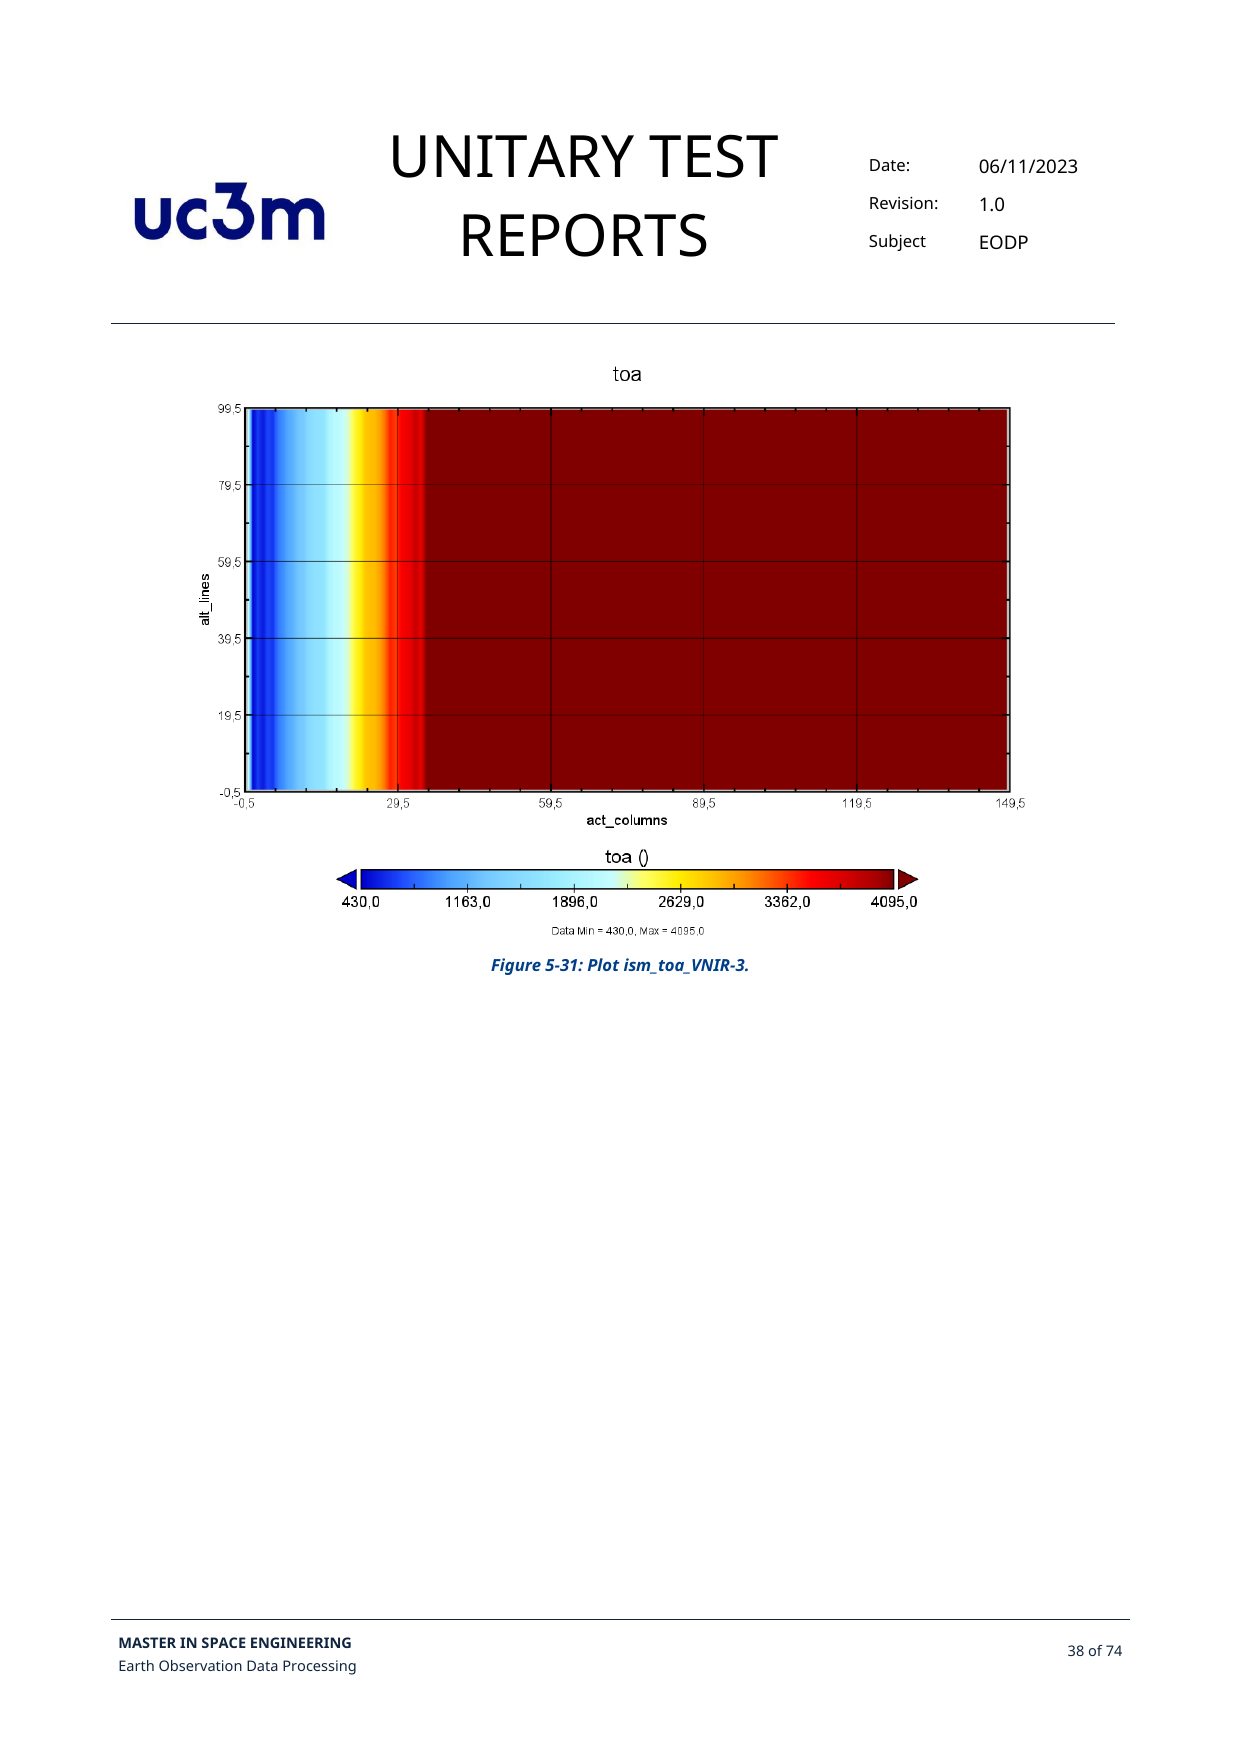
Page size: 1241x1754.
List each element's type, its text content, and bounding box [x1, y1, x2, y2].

picture [193, 362, 1047, 941]
picture [118, 172, 340, 254]
